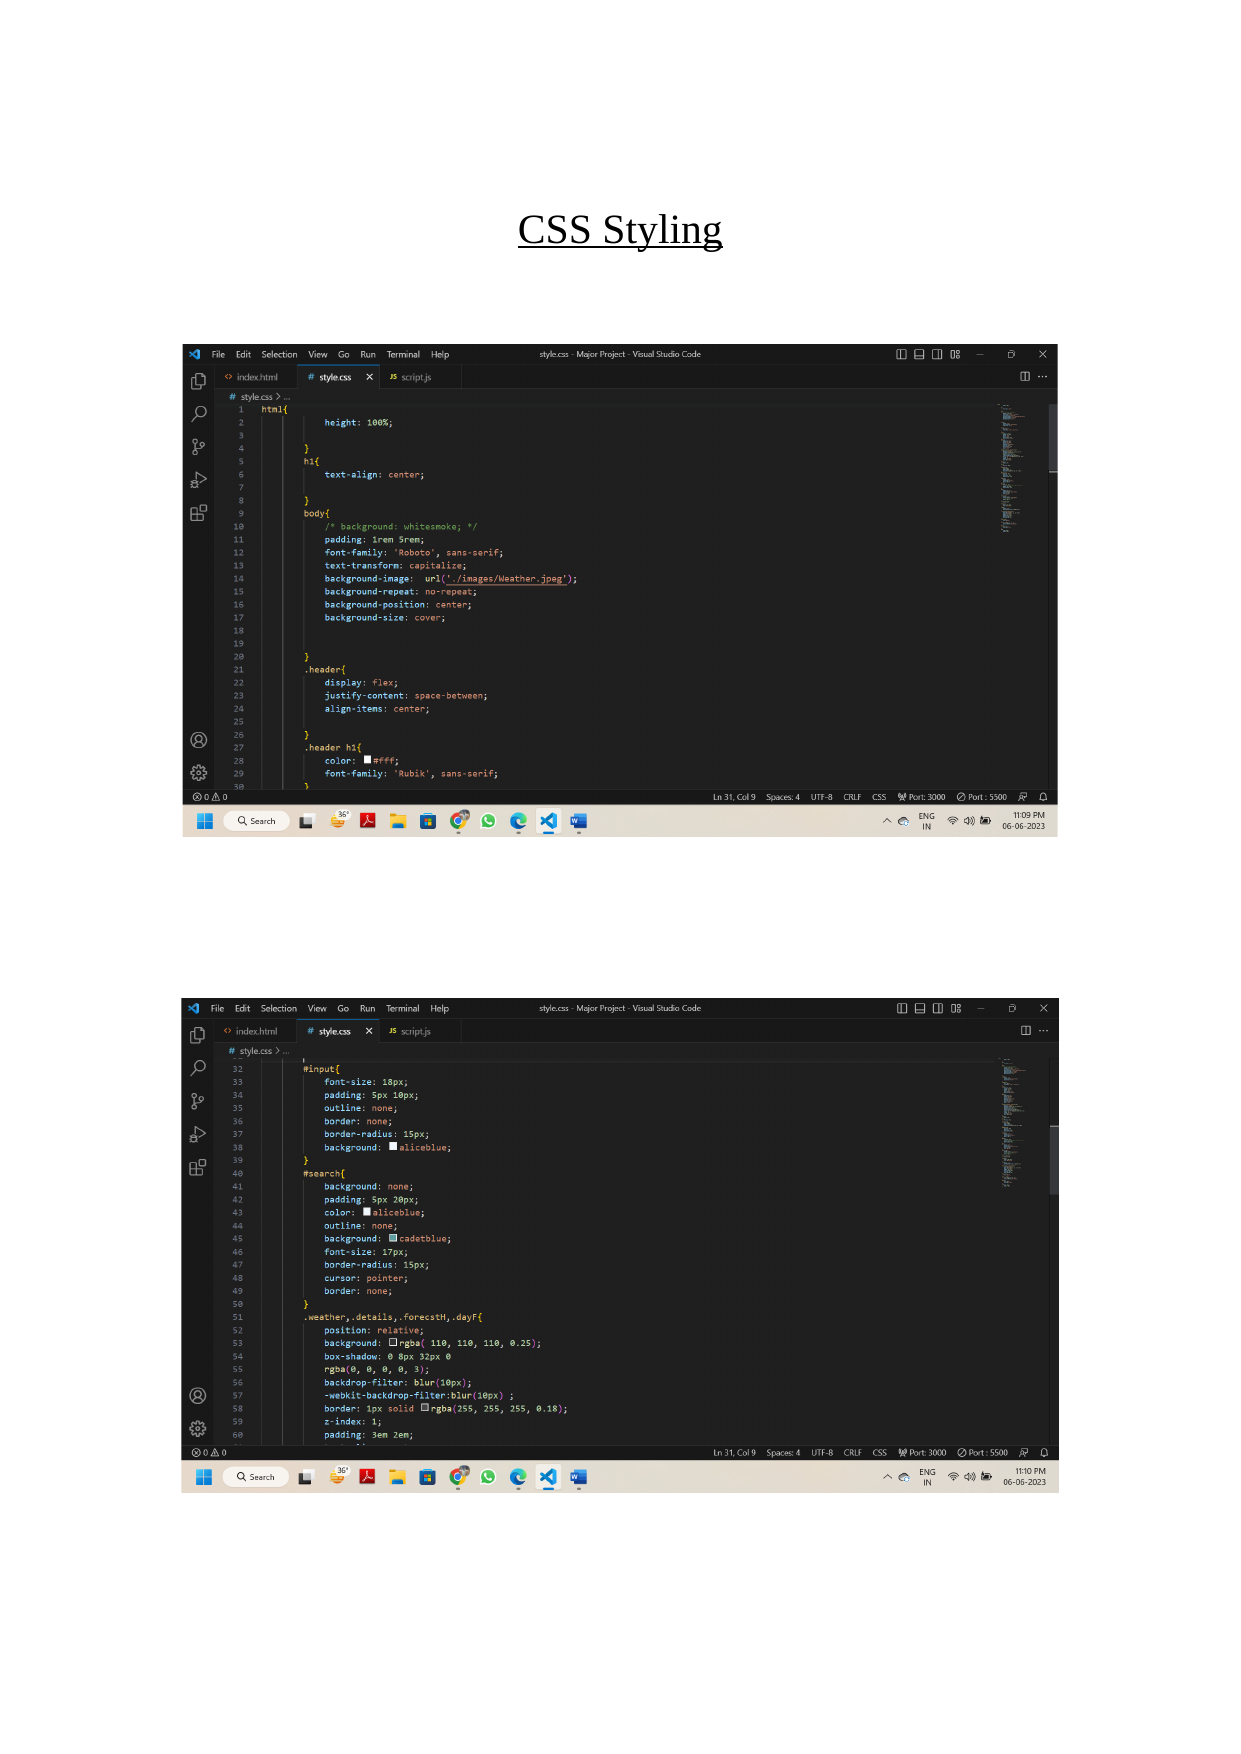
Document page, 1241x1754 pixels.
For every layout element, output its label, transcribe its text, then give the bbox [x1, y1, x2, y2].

text CSS Styling [150, 204, 1090, 252]
picture [182, 344, 1058, 837]
picture [181, 998, 1059, 1493]
